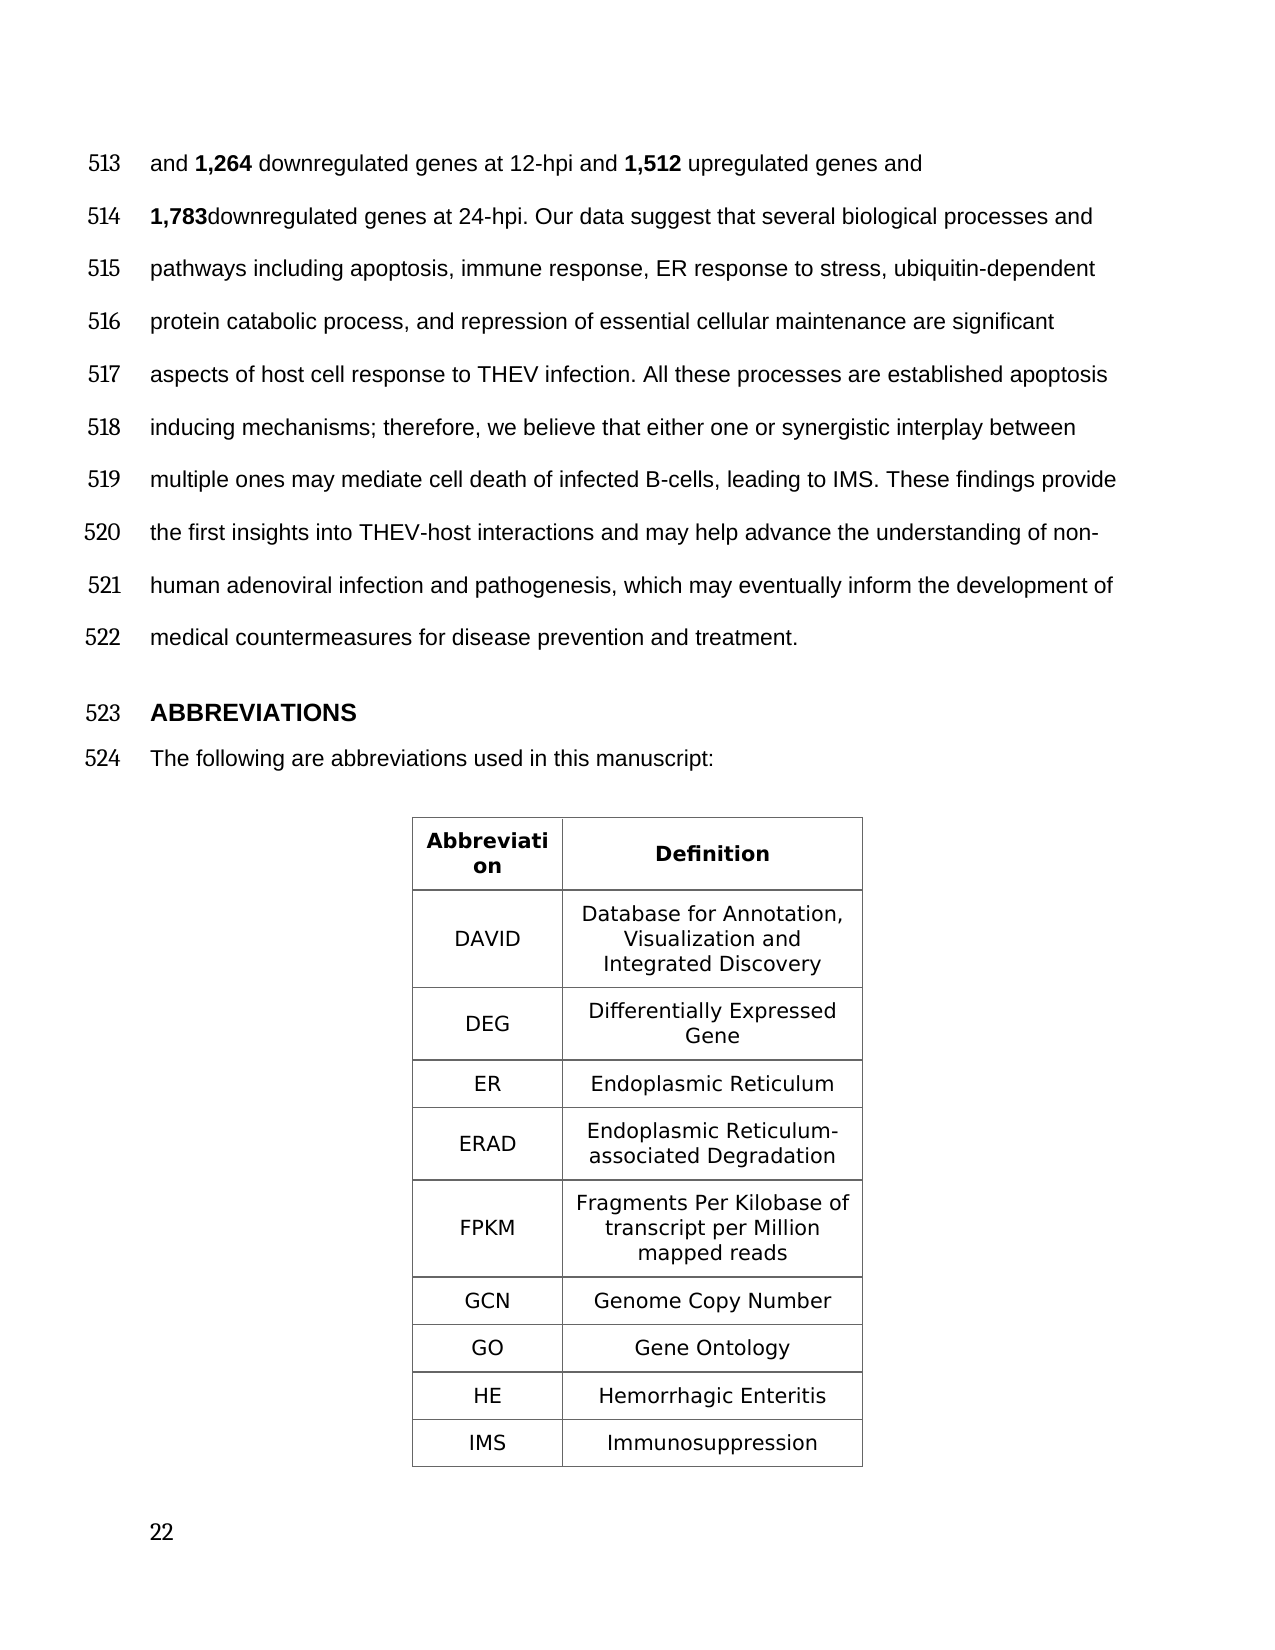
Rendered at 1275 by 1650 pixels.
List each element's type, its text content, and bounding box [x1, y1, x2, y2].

text The following are abbreviations used in this manuscript: [150, 745, 1125, 772]
table_cell ER [413, 1061, 562, 1106]
table_cell GCN [413, 1278, 562, 1324]
table_cell Database for Annotation, Visualization and Integrated Discovery [563, 891, 862, 987]
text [150, 150, 1125, 651]
table_cell FPKM [413, 1181, 562, 1276]
table_cell Hemorrhagic Enteritis [563, 1373, 862, 1418]
table_cell Immunosuppression [563, 1420, 862, 1466]
table_cell GO [413, 1325, 562, 1371]
table_cell Endoplasmic Reticulum [563, 1061, 862, 1106]
table_cell Differentially Expressed Gene [563, 988, 862, 1059]
table_header Abbreviation [413, 818, 562, 889]
table_cell ERAD [413, 1108, 562, 1179]
table_cell Genome Copy Number [563, 1278, 862, 1324]
table_cell IMS [413, 1420, 562, 1466]
table_cell HE [413, 1373, 562, 1418]
table_header Definition [563, 818, 862, 889]
table_cell Gene Ontology [563, 1325, 862, 1371]
table_cell Fragments Per Kilobase of transcript per Million mapped reads [563, 1181, 862, 1276]
table_cell DEG [413, 988, 562, 1059]
table_cell Endoplasmic Reticulum-associated Degradation [563, 1108, 862, 1179]
subtitle ABBREVIATIONS [150, 698, 1125, 727]
table_cell DAVID [413, 891, 562, 987]
